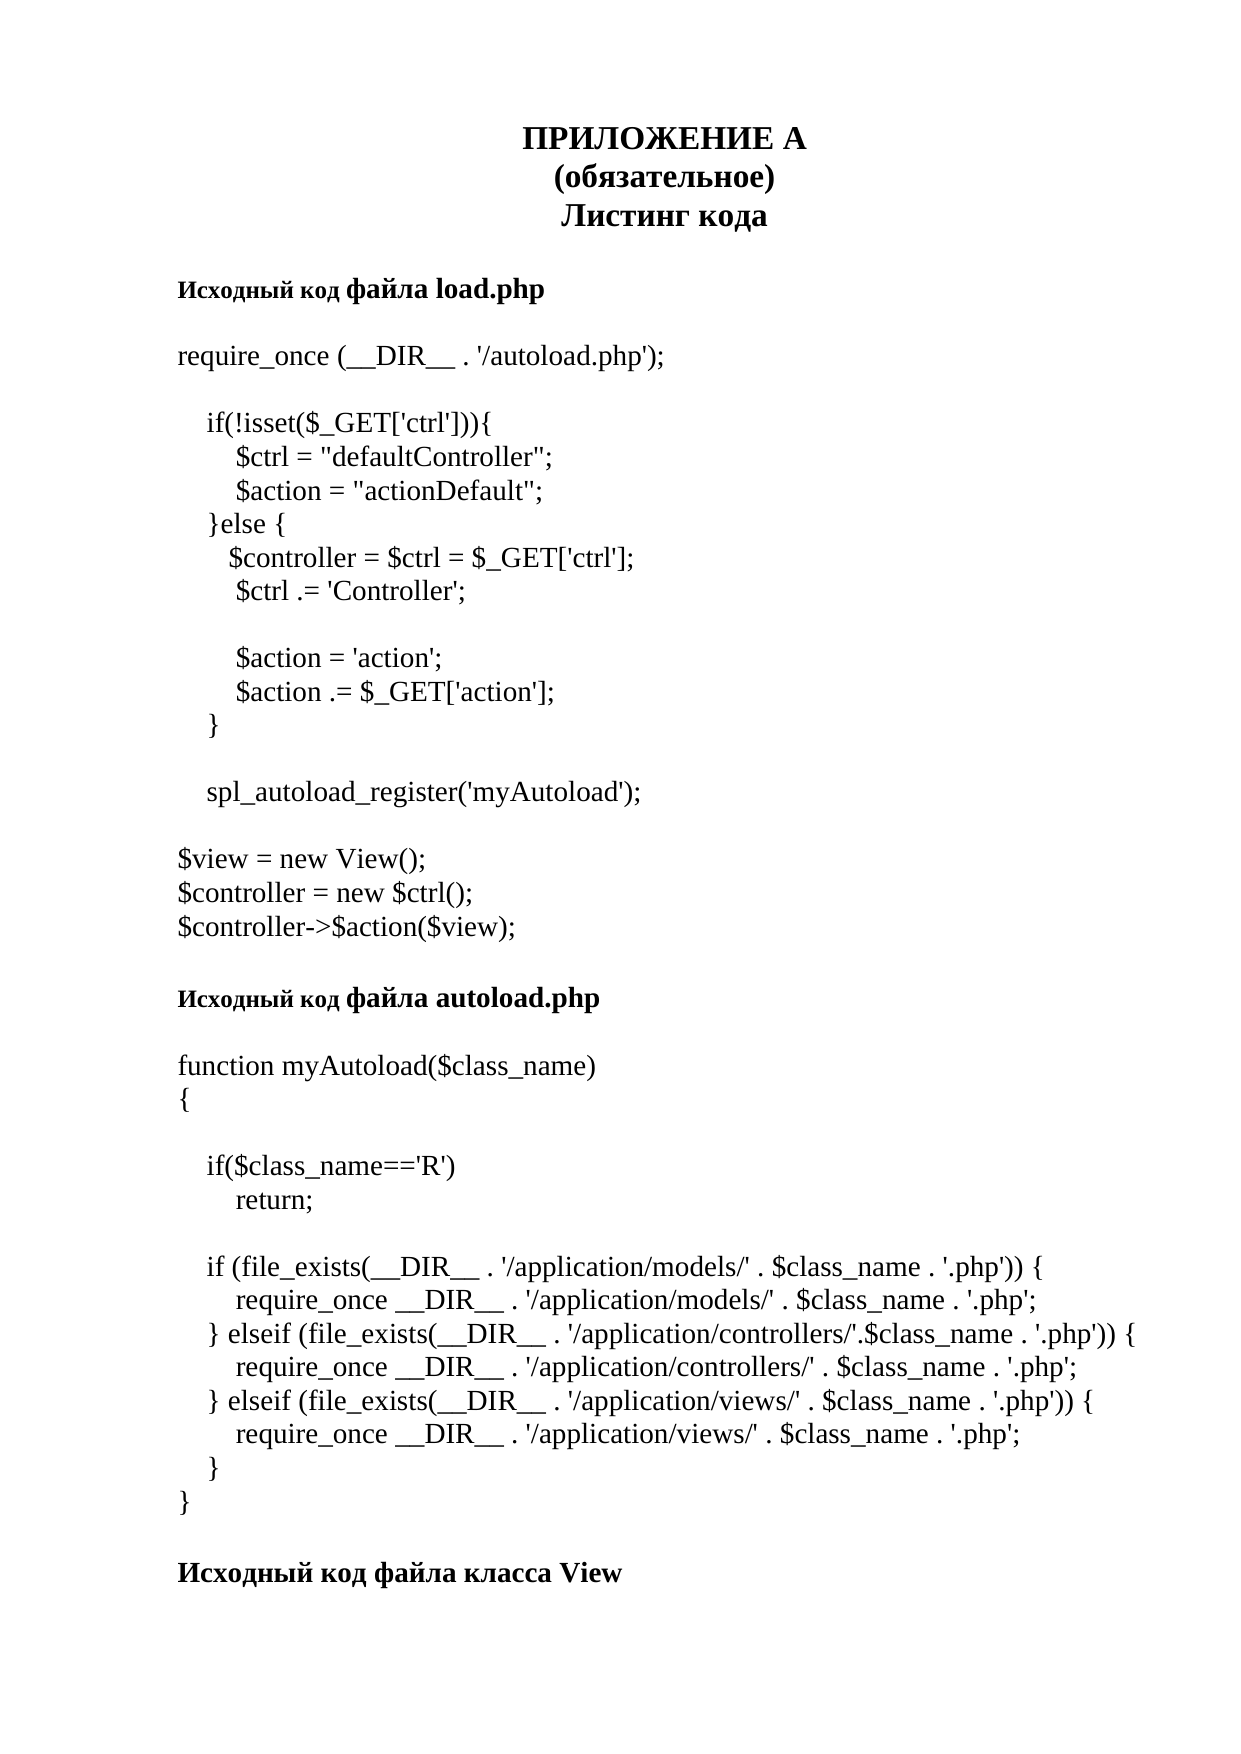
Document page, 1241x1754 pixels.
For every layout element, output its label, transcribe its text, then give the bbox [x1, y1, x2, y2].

text Исходный код файла load.php [177, 271, 1152, 305]
text Исходный код файла autoload.php [177, 981, 1152, 1014]
list Листинг кода [177, 195, 1152, 233]
text function myAutoload($class_name) { if($class_name=='R') return; if (file_exists(__DIR__ . '/application/models/' . $class_name . '.php')) { require_once __DIR__ . '/application/models/' . $class_name . '.php'; } elseif (file_exists(__DIR__ . '/application/controllers/'.$class_name . '.php')) { require_once __DIR__ . '/application/controllers/' . $class_name . '.php'; } elseif (file_exists(__DIR__ . '/application/views/' . $class_name . '.php')) { require_once __DIR__ . '/application/views/' . $class_name . '.php'; } } [177, 1048, 1152, 1517]
list (обязательное) [177, 156, 1152, 195]
text Исходный код файла класса View [177, 1556, 1152, 1589]
list ПРИЛОЖЕНИЕ А [177, 118, 1152, 156]
text require_once (__DIR__ . '/autoload.php'); if(!isset($_GET['ctrl'])){ $ctrl = "defaultController"; $action = "actionDefault"; }else { $controller = $ctrl = $_GET['ctrl']; $ctrl .= 'Controller'; $action = 'action'; $action .= $_GET['action']; } spl_autoload_register('myAutoload'); $view = new View(); $controller = new $ctrl(); $controller->$action($view); [177, 338, 1152, 942]
